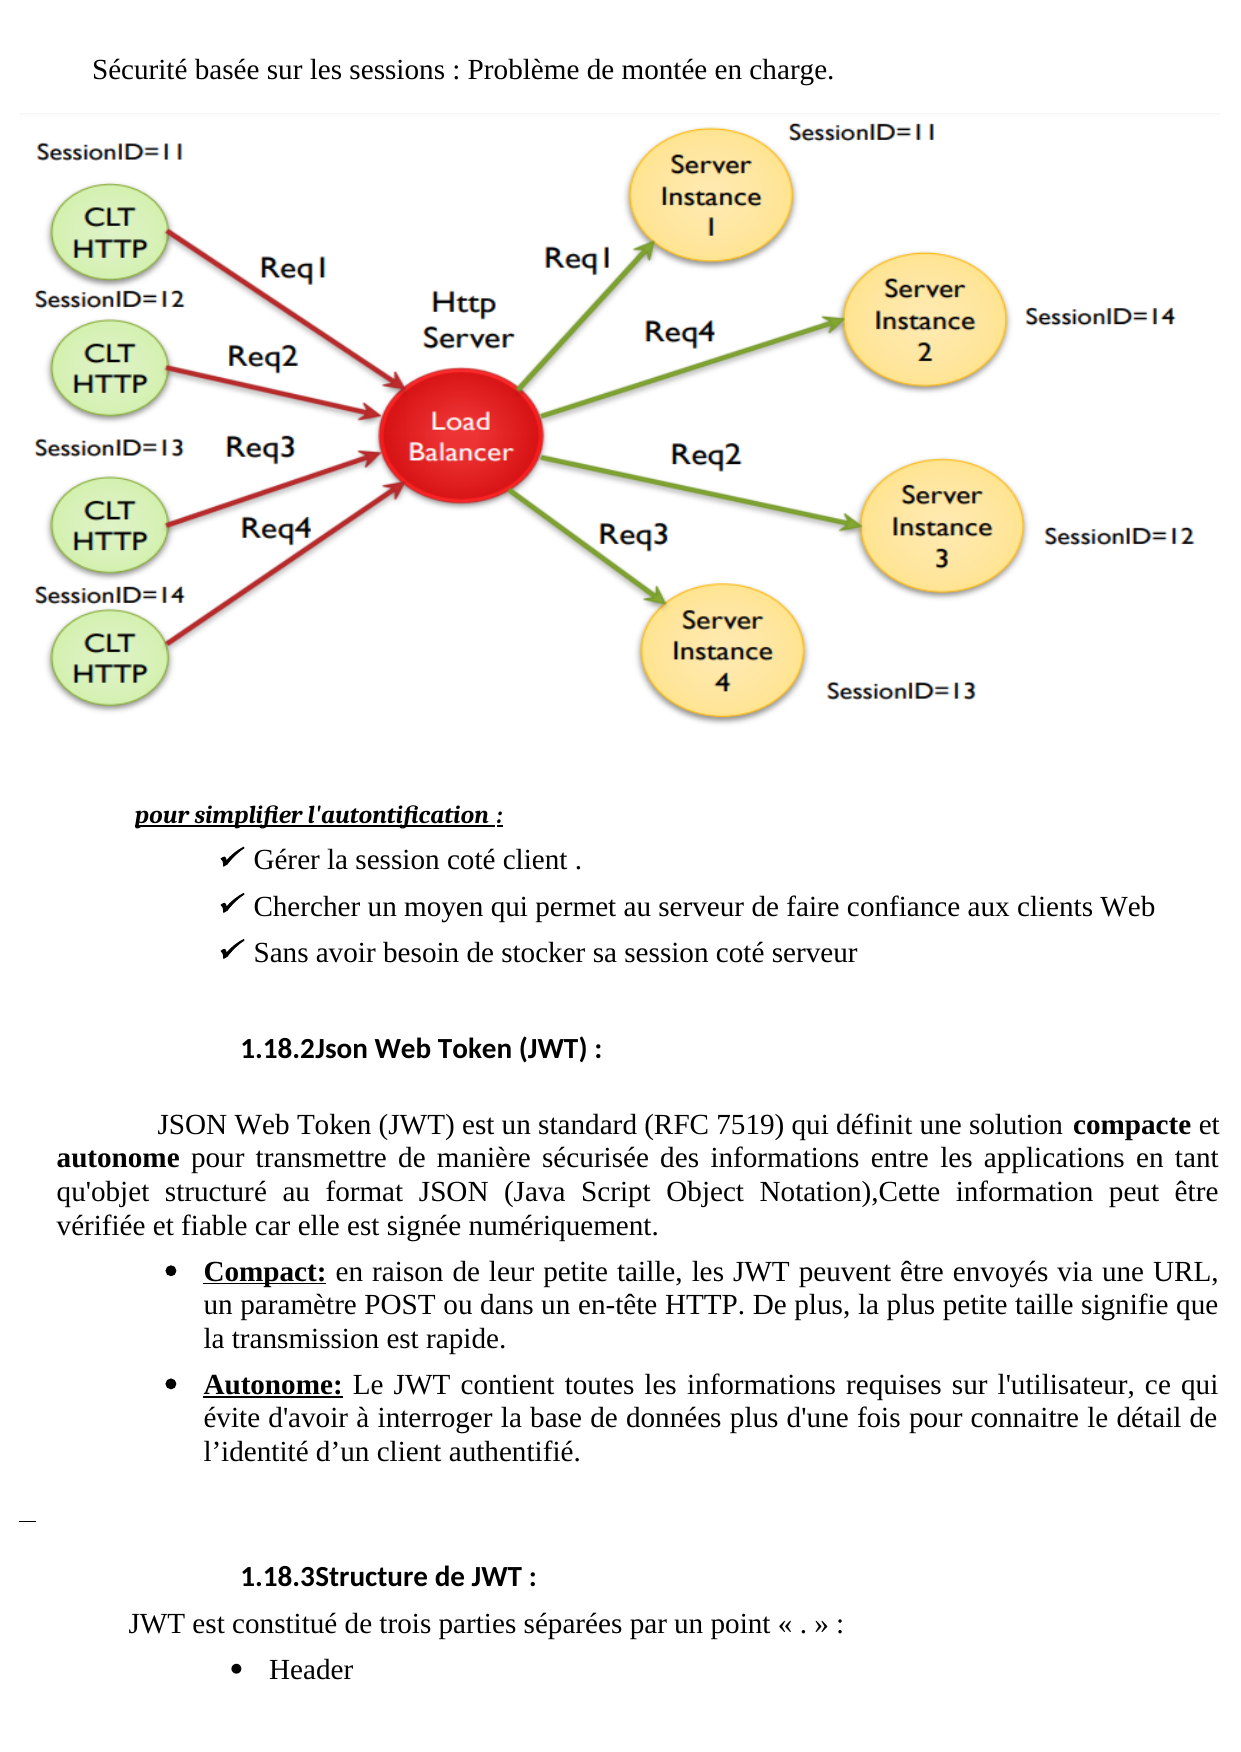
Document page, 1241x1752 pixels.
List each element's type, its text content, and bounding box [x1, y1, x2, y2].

picture [19, 113, 1220, 727]
list Chercher un moyen qui permet au serveur de faire confiance aux clients Web [216, 889, 1219, 922]
subtitle Structure de JWT : [240, 1558, 1219, 1594]
list Autonome: Le JWT contient toutes les informations requises sur l'utilisateur, ce qui évite d'avoir à interroger la base de données plus d'une fois pour connaitre le détail de l’identité d’un client authentifié. [166, 1367, 1219, 1468]
list Gérer la session coté client . [216, 842, 1219, 876]
list Compact: en raison de leur petite taille, les JWT peuvent être envoyés via une URL, un paramètre POST ou dans un en-tête HTTP. De plus, la plus petite taille signifie que la transmission est rapide. [166, 1254, 1219, 1354]
text pour simplifier l'autontification : [19, 801, 1219, 830]
list Sécurité basée sur les sessions : Problème de montée en charge. [19, 52, 1219, 86]
list JWT est constitué de trois parties séparées par un point « . » : [19, 1606, 1219, 1640]
list JSON Web Token (JWT) est un standard (RFC 7519) qui définit une solution compacte et autonome pour transmettre de manière sécurisée des informations entre les applications en tant qu'objet structuré au format JSON (Java Script Object Notation),Cette information peut être vérifiée et fiable car elle est signée numériquement. [19, 1107, 1219, 1241]
list Header [231, 1652, 1219, 1686]
subtitle Json Web Token (JWT) : [240, 1030, 1219, 1066]
list Sans avoir besoin de stocker sa session coté serveur [216, 935, 1219, 968]
